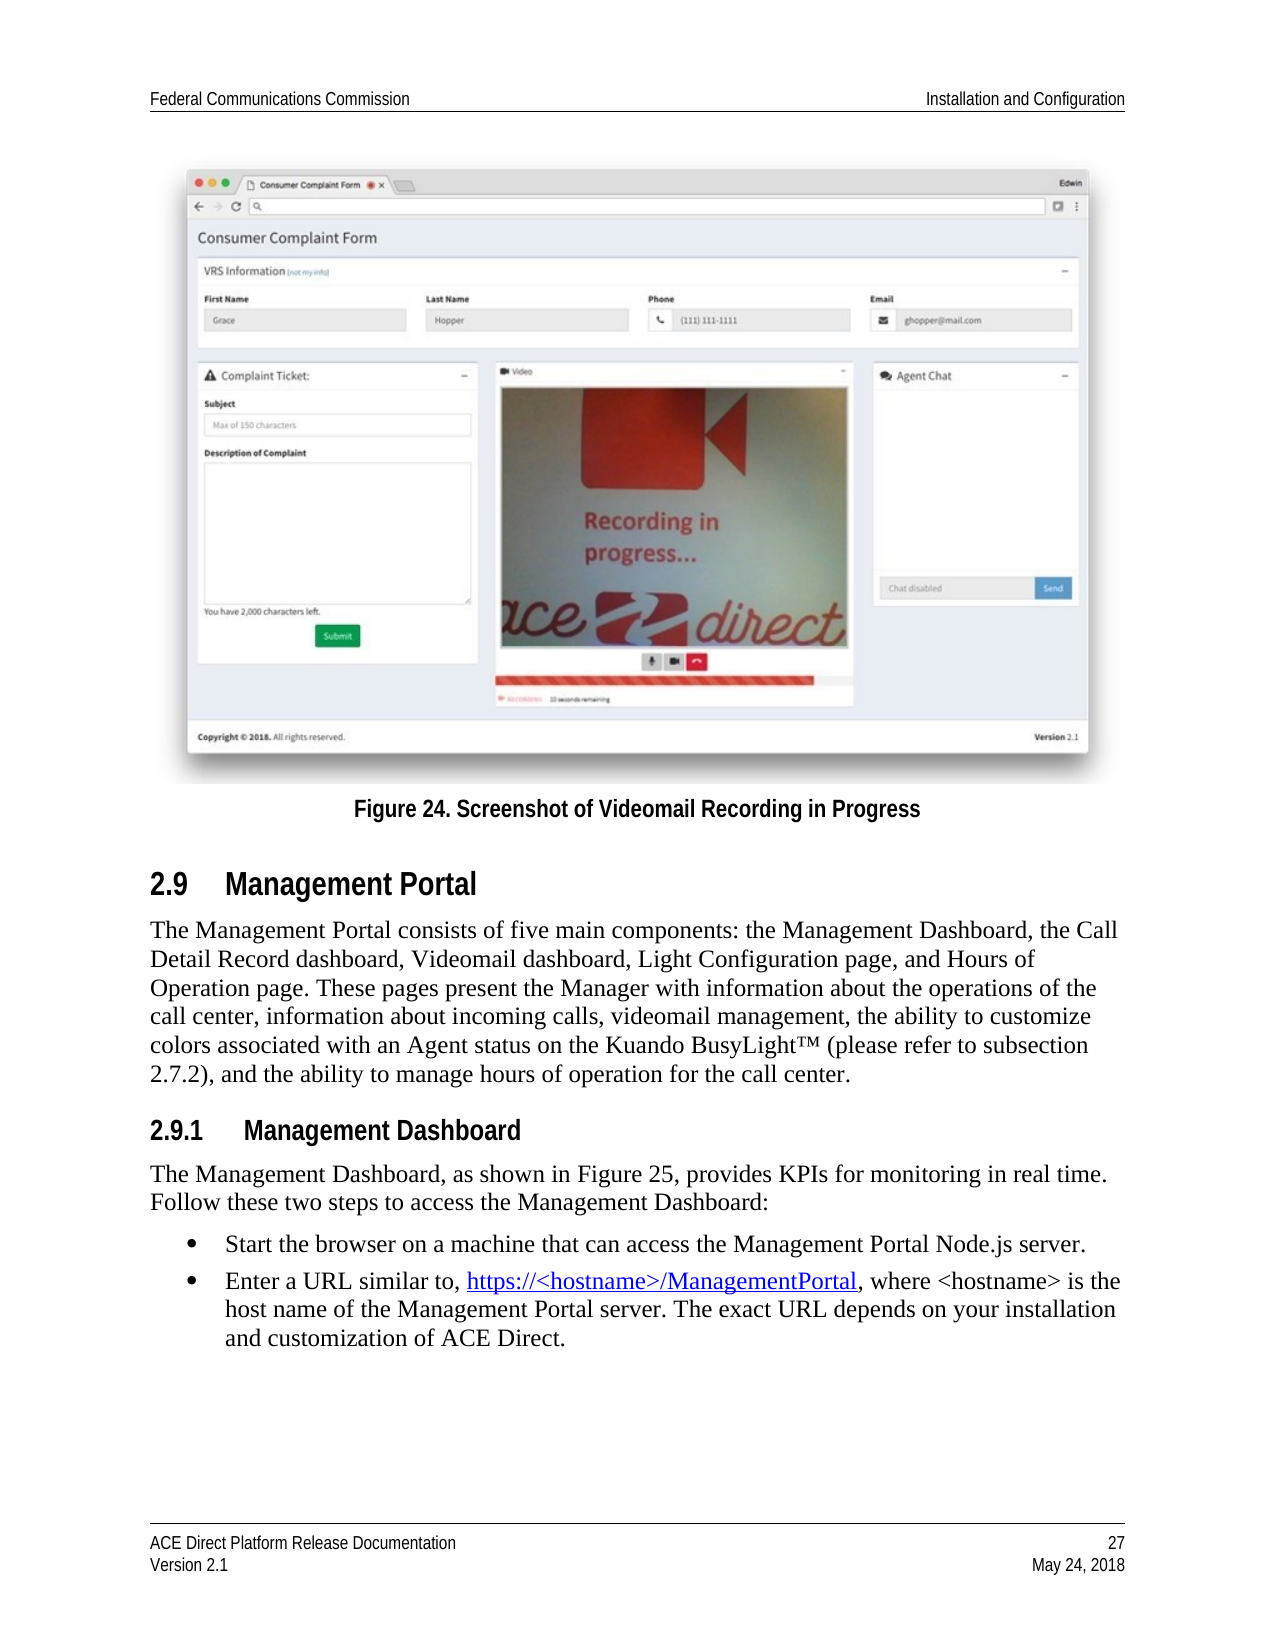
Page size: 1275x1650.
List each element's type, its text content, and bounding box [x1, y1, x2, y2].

picture [150, 150, 1125, 784]
list Start the browser on a machine that can access the Management Portal Node.js server. [187, 1229, 1125, 1257]
subtitle Management Dashboard [150, 1113, 1125, 1146]
text The Management Portal consists of five main components: the Management Dashboard, the Call Detail Record dashboard, Videomail dashboard, Light Configuration page, and Hours of Operation page. These pages present the Manager with information about the operations of the call center, information about incoming calls, videomail management, the ability to customize colors associated with an Agent status on the Kuando BusyLight™ (please refer to subsection 2.6.2), and the ability to manage hours of operation for the call center. [150, 915, 1125, 1088]
subtitle Management Portal [150, 864, 1125, 903]
text The Management Dashboard, as shown in Figure 25, provides KPIs for monitoring in real time. Follow these two steps to access the Management Dashboard: [150, 1159, 1125, 1216]
list Enter a URL similar to, https://<hostname>/ManagementPortal, where <hostname> is the host name of the Management Portal server. The exact URL depends on your installation and customization of ACE Direct. [187, 1266, 1125, 1352]
